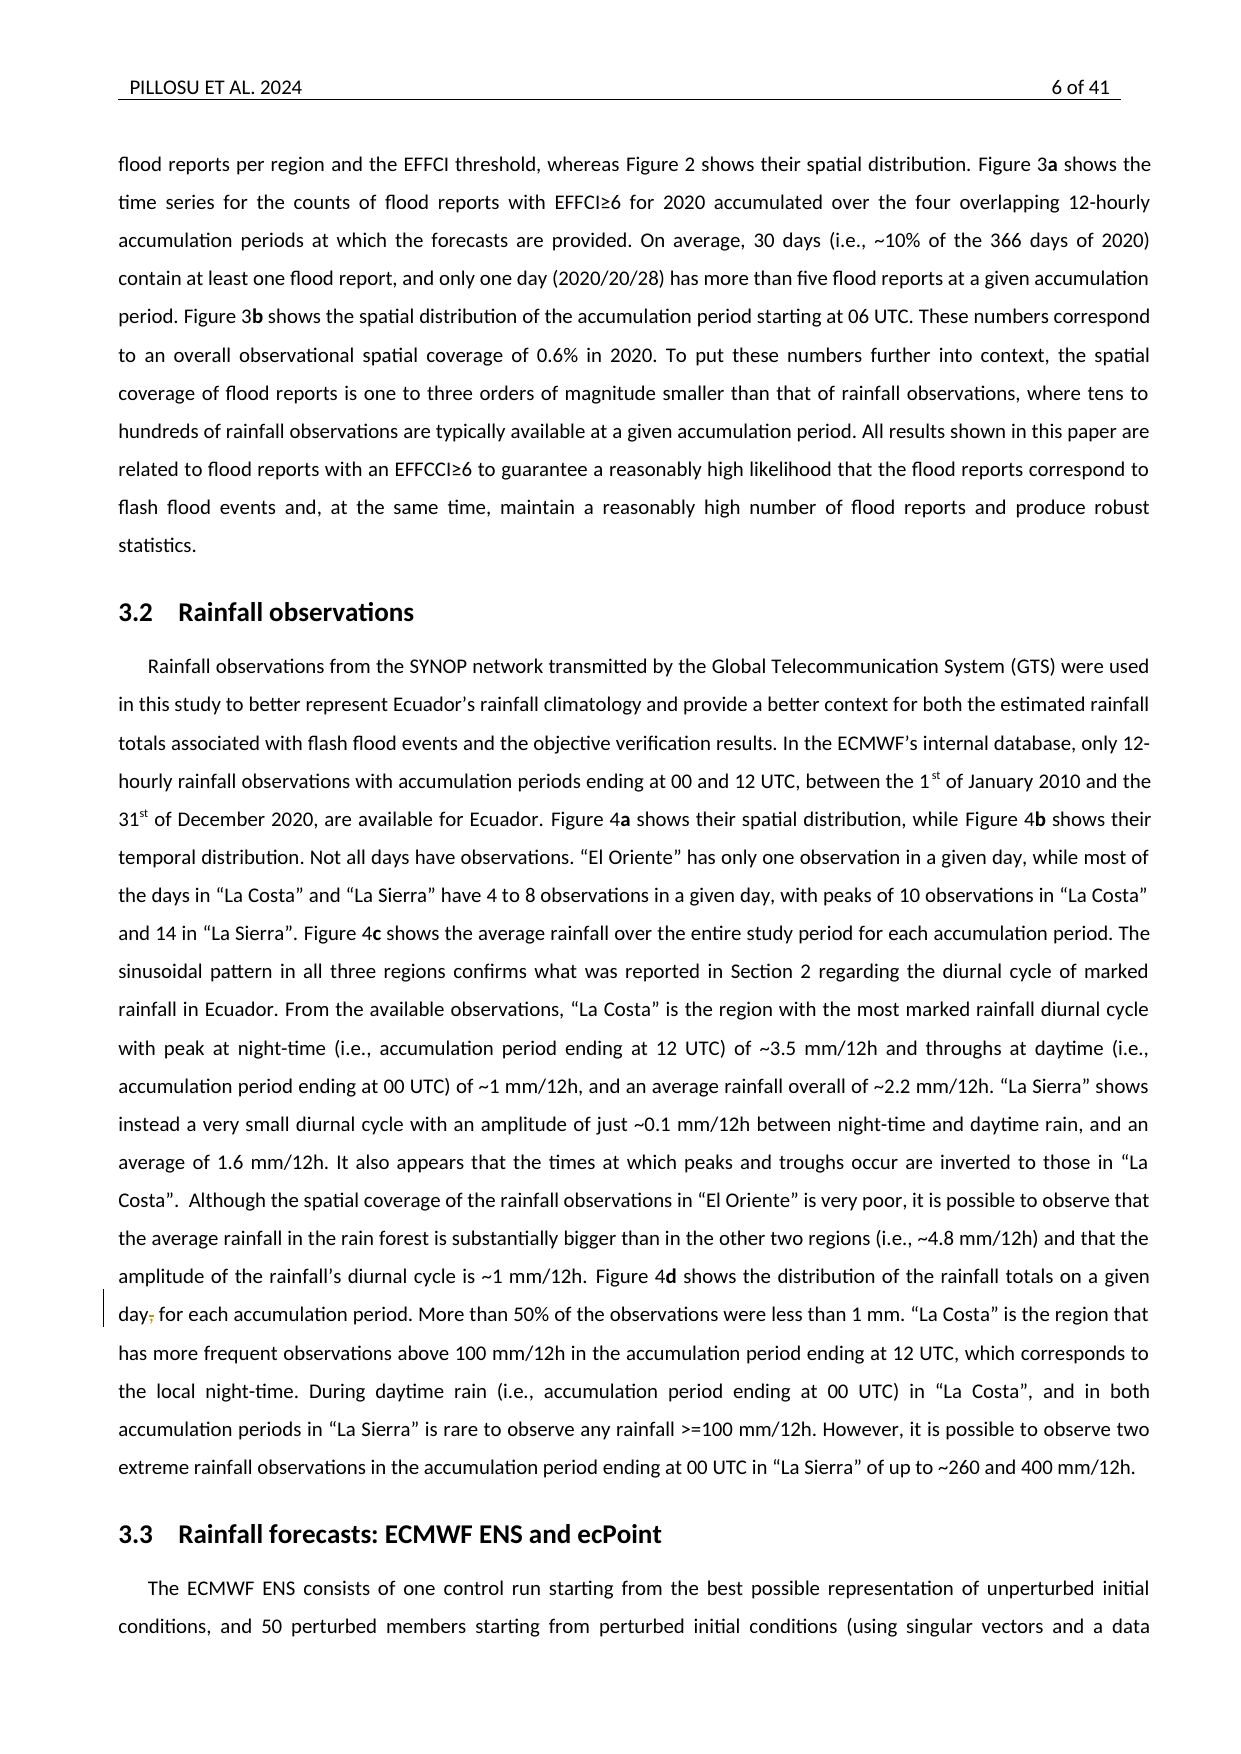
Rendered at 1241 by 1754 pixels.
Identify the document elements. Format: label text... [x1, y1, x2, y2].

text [118, 1575, 1152, 1639]
subtitle Rainfall observations [118, 596, 1152, 628]
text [118, 151, 1152, 558]
subtitle Rainfall forecasts: ECMWF ENS and ecPoint [118, 1517, 1152, 1550]
text Rainfall observations from the SYNOP network transmitted by the Global Telecommunication System (GTS) were used in this study to better represent Ecuador’s rainfall climatology and provide a better context for both the estimated rainfall totals associated with flash flood events and the objective verification results. In the ECMWF’s internal database, only 12-hourly rainfall observations with accumulation periods ending at 00 and 12 UTC, between the 1st of January 2010 and the 31st of December 2020, are available for Ecuador. Figure 4a shows their spatial distribution, while Figure 4b shows their temporal distribution. Not all days have observations. “El Oriente” has only one observation in a given day, while most of the days in “La Costa” and “La Sierra” have 4 to 8 observations in a given day, with peaks of 10 observations in “La Costa” and 14 in “La Sierra”. Figure 4c shows the average rainfall over the entire study period for each accumulation period. The sinusoidal pattern in all three regions confirms what was reported in Section 2 regarding the diurnal cycle of marked rainfall in Ecuador. From the available observations, “La Costa” is the region with the most marked rainfall diurnal cycle with peak at night-time (i.e., accumulation period ending at 12 UTC) of ~3.5 mm/12h and throughs at daytime (i.e., accumulation period ending at 00 UTC) of ~1 mm/12h, and an average rainfall overall of ~2.2 mm/12h. “La Sierra” shows instead a very small diurnal cycle with an amplitude of just ~0.1 mm/12h between night-time and daytime rain, and an average of 1.6 mm/12h. It also appears that the times at which peaks and troughs occur are inverted to those in “La Costa”. Although the spatial coverage of the rainfall observations in “El Oriente” is very poor, it is possible to observe that the average rainfall in the rain forest is substantially bigger than in the other two regions (i.e., ~4.8 mm/12h) and that the amplitude of the rainfall’s diurnal cycle is ~1 mm/12h. Figure 4d shows the distribution of the rainfall totals on a given day for each accumulation period. More than 50% of the observations were less than 1 mm. “La Costa” is the region that has more frequent observations above 100 mm/12h in the accumulation period ending at 12 UTC, which corresponds to the local night-time. During daytime rain (i.e., accumulation period ending at 00 UTC) in “La Costa”, and in both accumulation periods in “La Sierra” is rare to observe any rainfall >=100 mm/12h. However, it is possible to observe two extreme rainfall observations in the accumulation period ending at 00 UTC in “La Sierra” of up to ~260 and 400 mm/12h. [118, 653, 1152, 1479]
